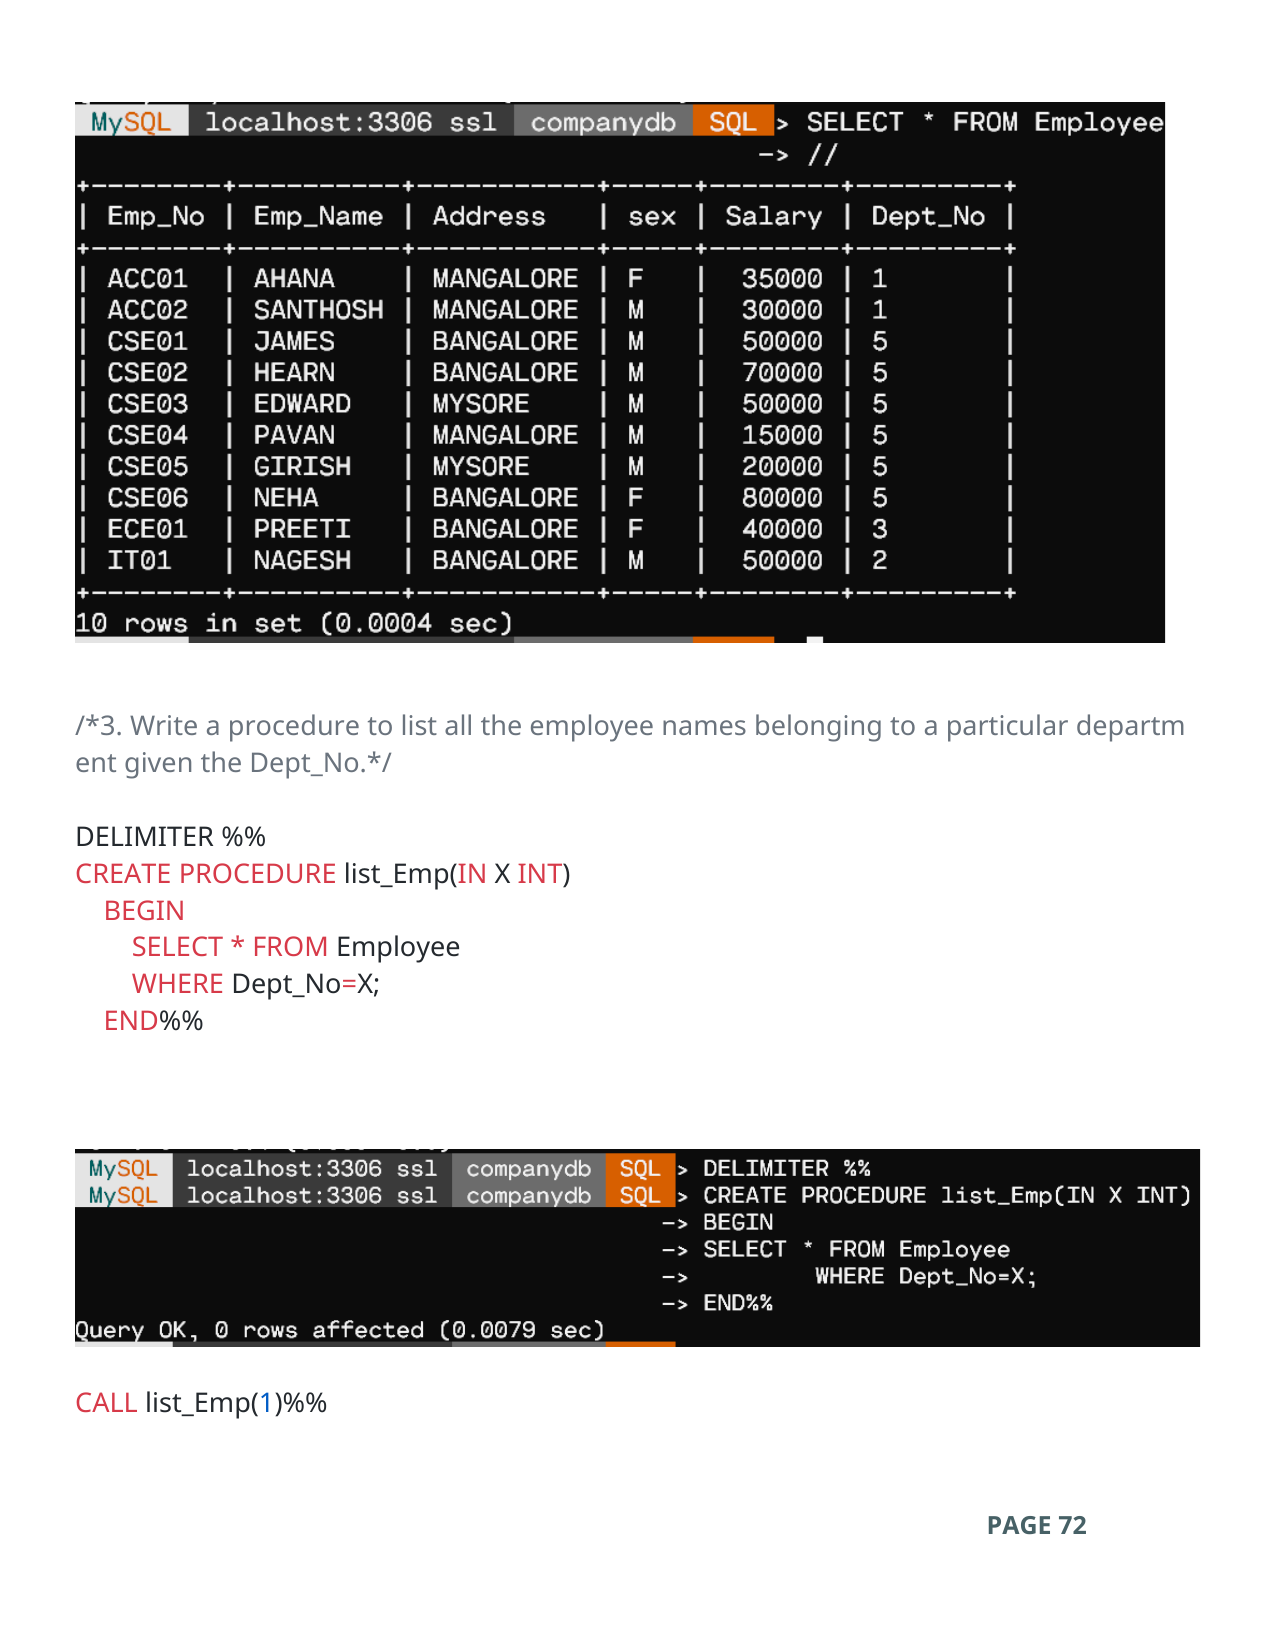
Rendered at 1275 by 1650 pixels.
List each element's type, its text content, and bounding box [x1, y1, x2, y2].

text CALL list_Emp(1)%% [75, 1383, 1200, 1420]
picture [75, 1149, 1200, 1347]
picture [75, 102, 1166, 643]
text SELECT * FROM Employee [75, 928, 1200, 965]
text /*3. Write a procedure to list all the employee names belonging to a particular department given the Dept_No.*/ [75, 707, 1200, 780]
text CREATE PROCEDURE list_Emp(IN X INT) [75, 854, 1200, 891]
text DELIMITER %% [75, 817, 1200, 854]
text END%% [75, 1002, 1200, 1038]
text BEGIN [75, 891, 1200, 928]
text WHERE Dept_No=X; [75, 965, 1200, 1002]
